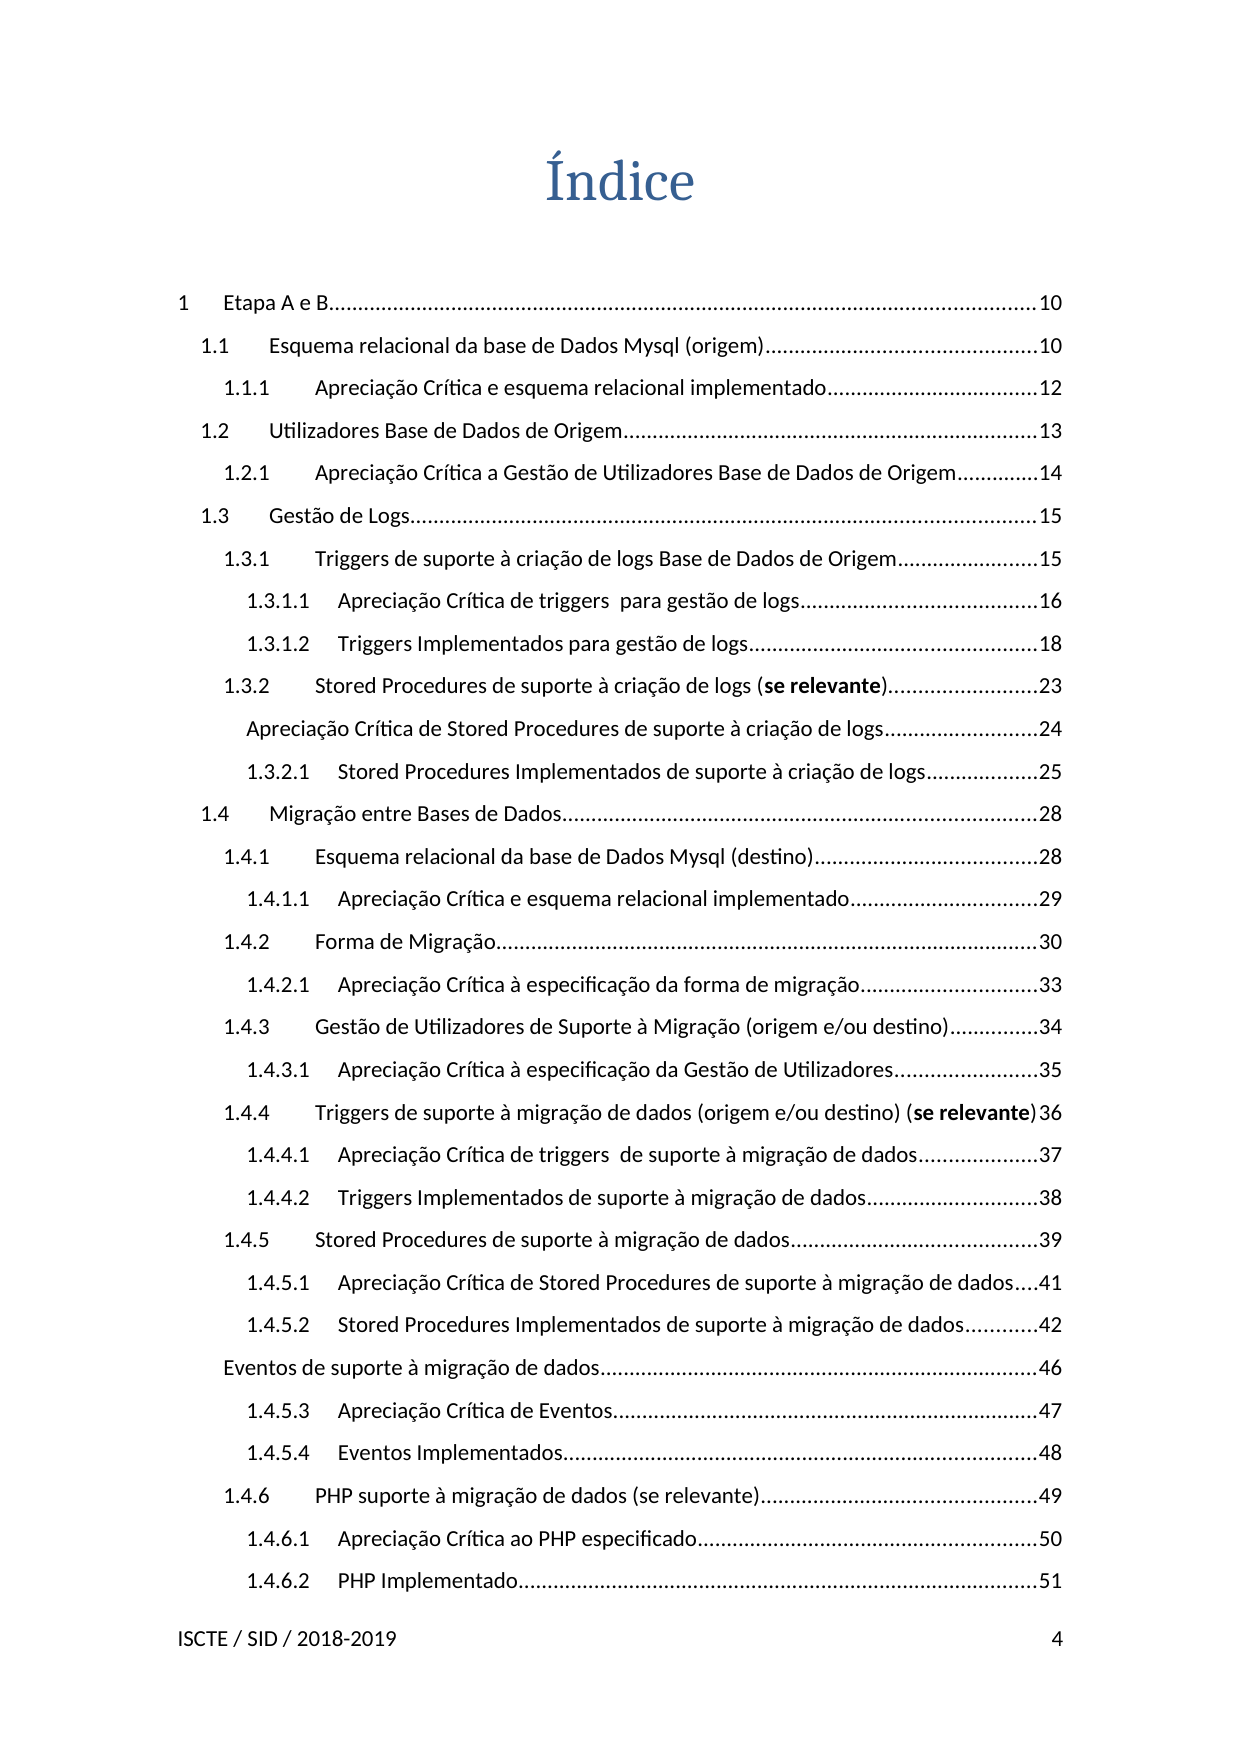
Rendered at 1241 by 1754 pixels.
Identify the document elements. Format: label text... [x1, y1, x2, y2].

text Índice [177, 148, 1063, 215]
